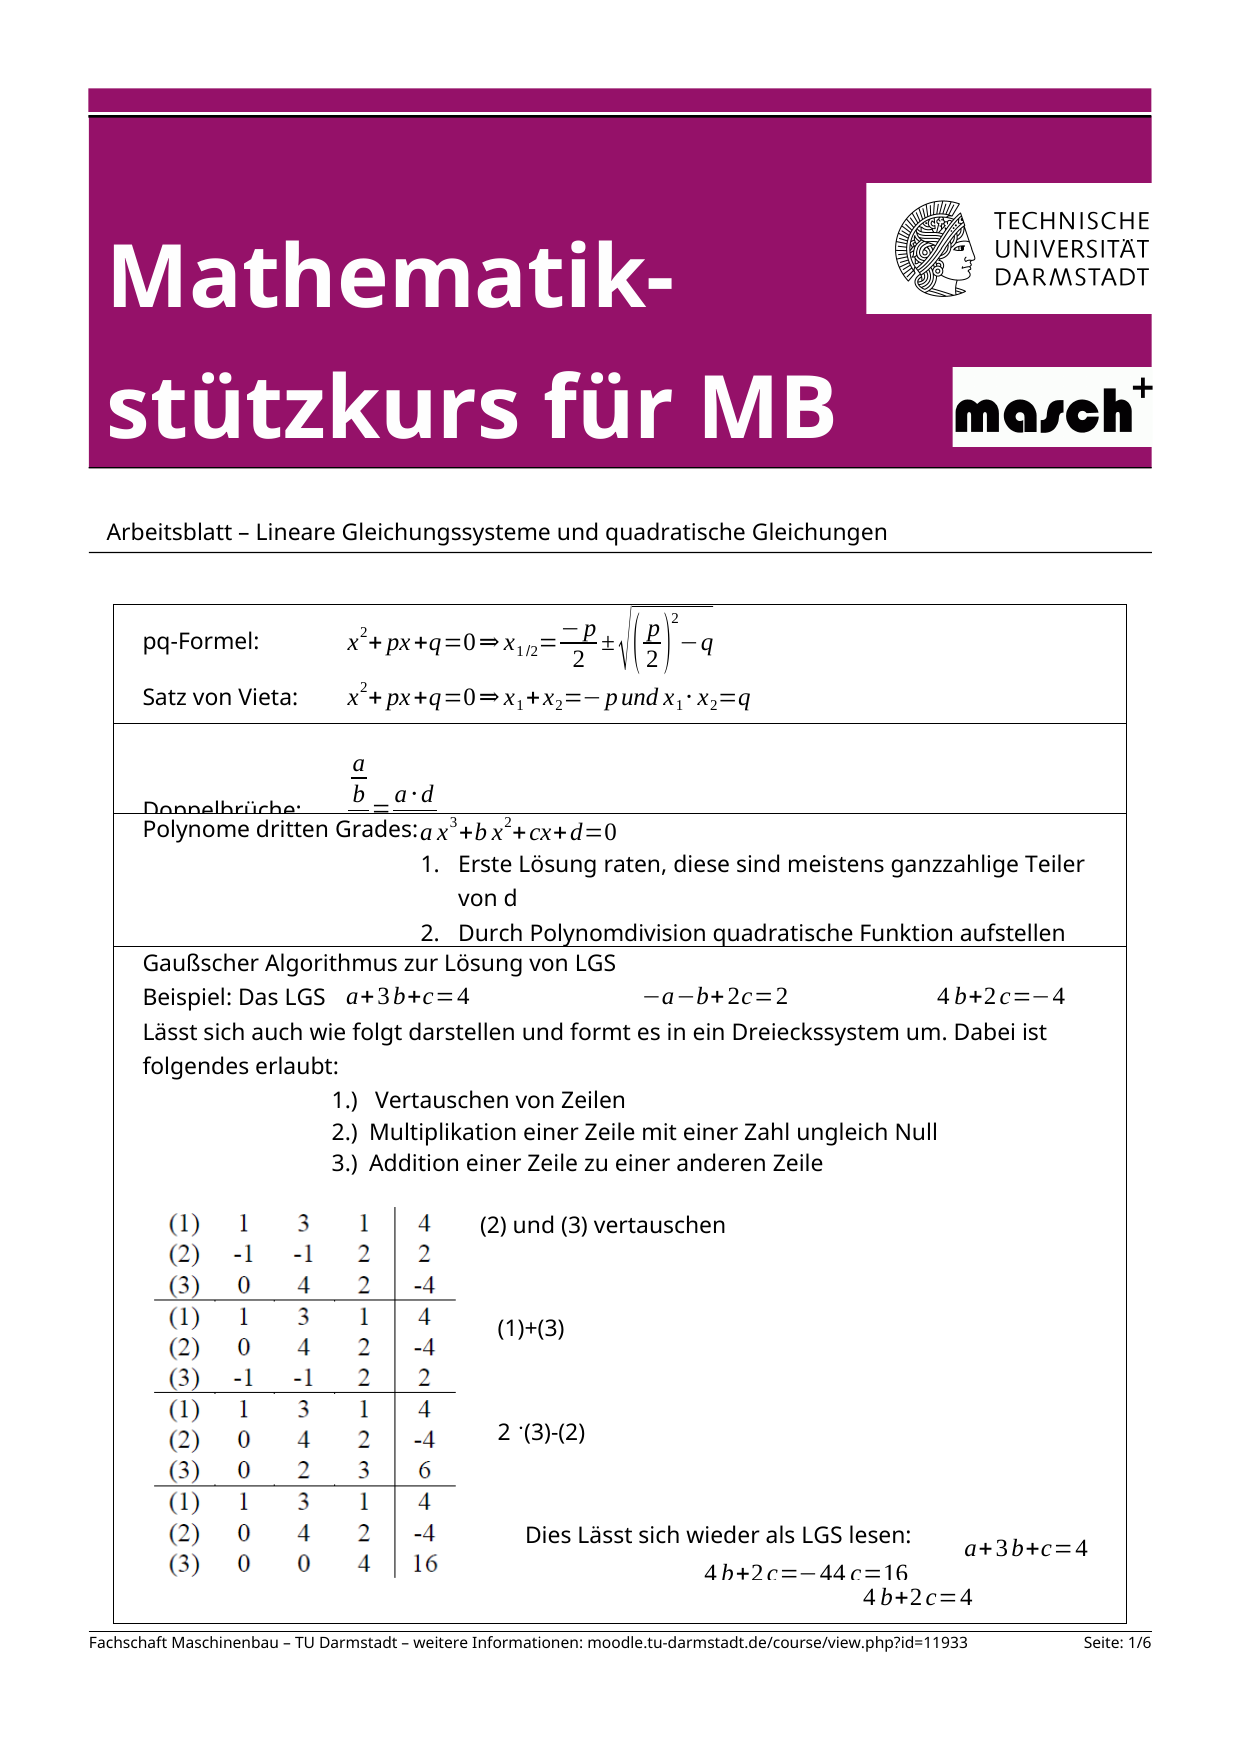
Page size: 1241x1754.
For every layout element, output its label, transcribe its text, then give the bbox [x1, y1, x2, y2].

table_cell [114, 947, 1126, 1623]
table_header pq-Formel: Satz von Vieta: [114, 605, 1126, 723]
table_cell Doppelbrüche: [114, 724, 1126, 812]
table_cell Polynome dritten Grades: Erste Lösung raten, diese sind meistens ganzzahlige Teiler von d Durch Polynomdivision quadratische Funktion aufstellen Geteilt wird durch x minus die geratene Lösung [114, 814, 1126, 946]
picture [952, 367, 1153, 447]
picture [866, 183, 1192, 314]
